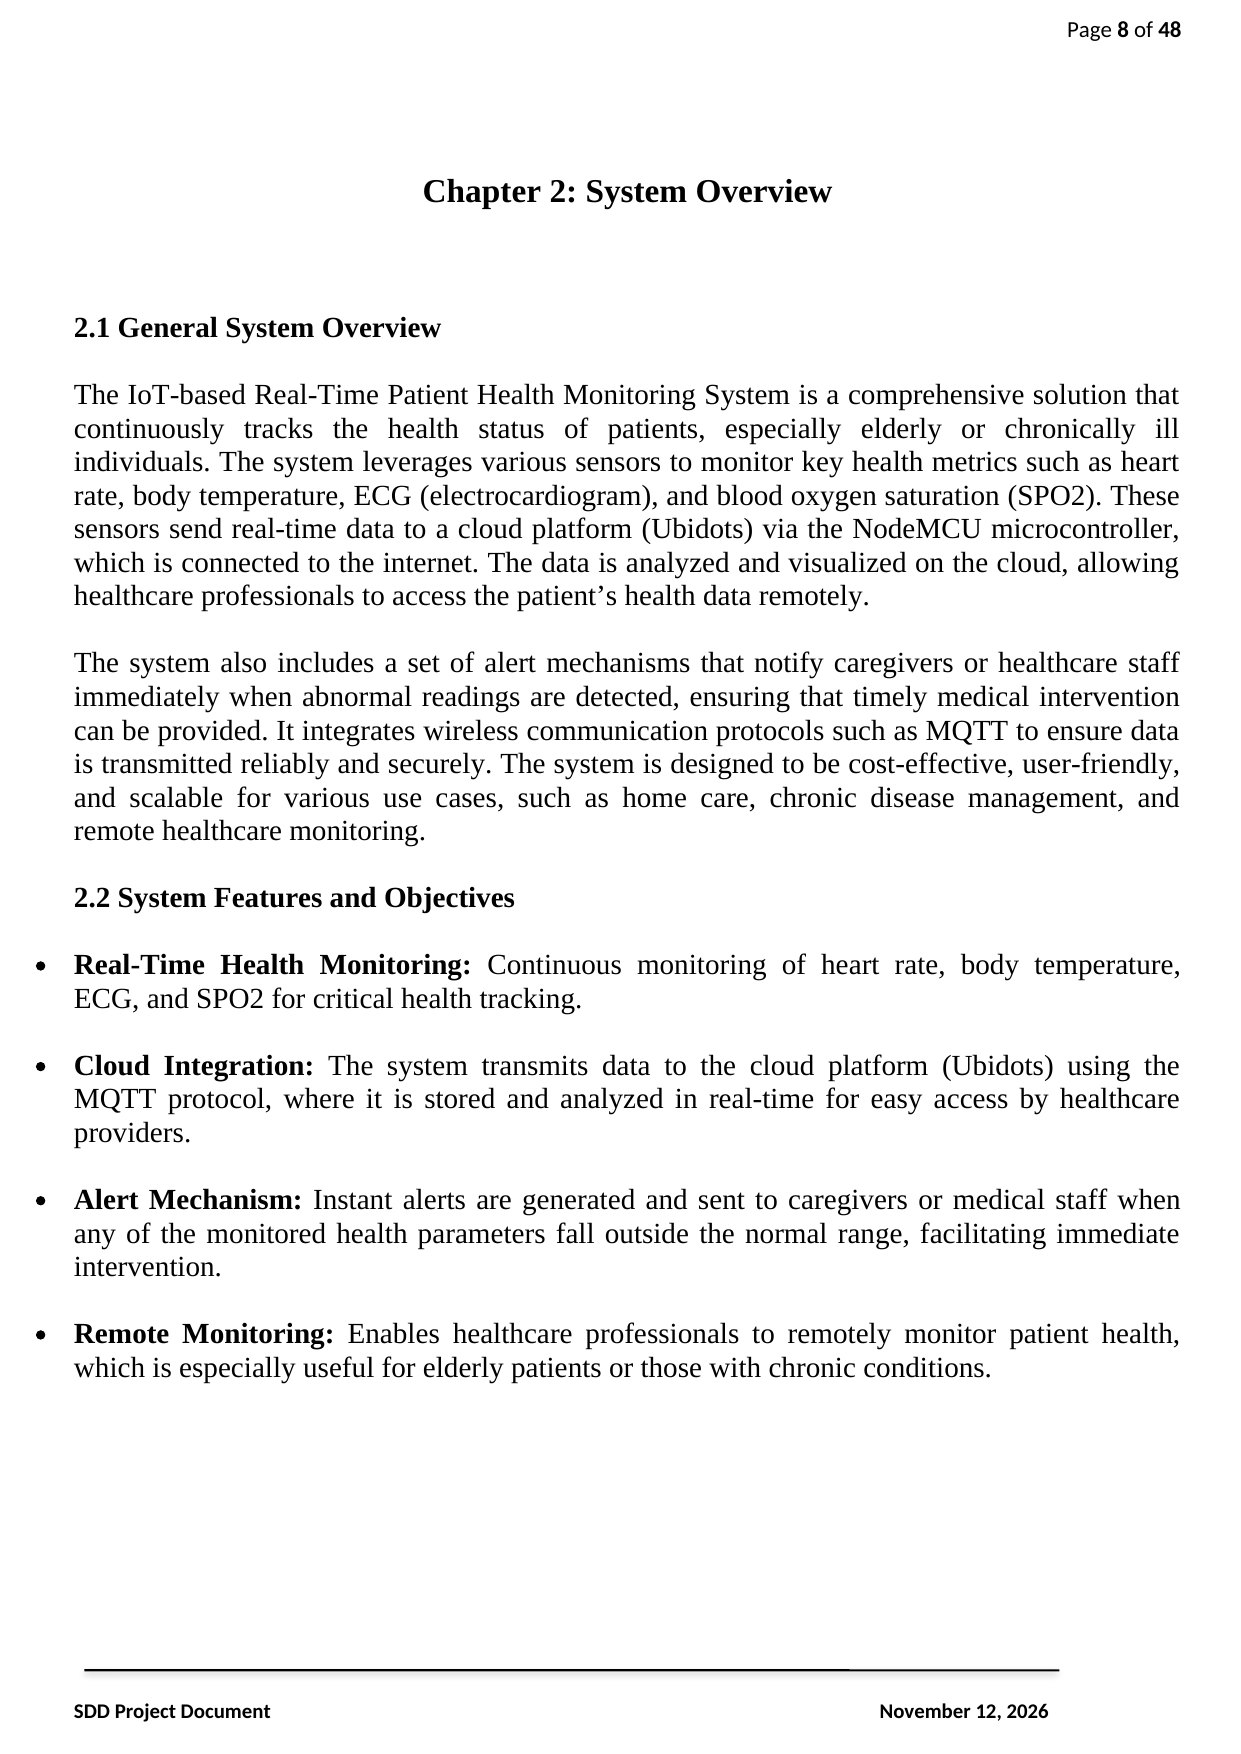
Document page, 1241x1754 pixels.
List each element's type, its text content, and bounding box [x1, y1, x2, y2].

list Cloud Integration: The system transmits data to the cloud platform (Ubidots) using the MQTT protocol, where it is stored and analyzed in real-time for easy access by healthcare providers. [36, 1048, 1181, 1149]
text 2.1 General System Overview [74, 310, 1181, 344]
list Alert Mechanism: Instant alerts are generated and sent to caregivers or medical staff when any of the monitored health parameters fall outside the normal range, facilitating immediate intervention. [36, 1182, 1181, 1283]
list Remote Monitoring: Enables healthcare professionals to remotely monitor patient health, which is especially useful for elderly patients or those with chronic conditions. [36, 1316, 1181, 1383]
text The IoT-based Real-Time Patient Health Monitoring System is a comprehensive solution that continuously tracks the health status of patients, especially elderly or chronically ill individuals. The system leverages various sensors to monitor key health metrics such as heart rate, body temperature, ECG (electrocardiogram), and blood oxygen saturation (SPO2). These sensors send real-time data to a cloud platform (Ubidots) via the NodeMCU microcontroller, which is connected to the internet. The data is analyzed and visualized on the cloud, allowing healthcare professionals to access the patient’s health data remotely. [74, 377, 1181, 612]
list Real-Time Health Monitoring: Continuous monitoring of heart rate, body temperature, ECG, and SPO2 for critical health tracking. [36, 947, 1181, 1014]
text 2.2 System Features and Objectives [74, 880, 1181, 914]
text The system also includes a set of alert mechanisms that notify caregivers or healthcare staff immediately when abnormal readings are detected, ensuring that timely medical intervention can be provided. It integrates wireless communication protocols such as MQTT to ensure data is transmitted reliably and securely. The system is designed to be cost-effective, user-friendly, and scalable for various use cases, such as home care, chronic disease management, and remote healthcare monitoring. [74, 646, 1181, 847]
text Chapter 2: System Overview [74, 171, 1181, 209]
